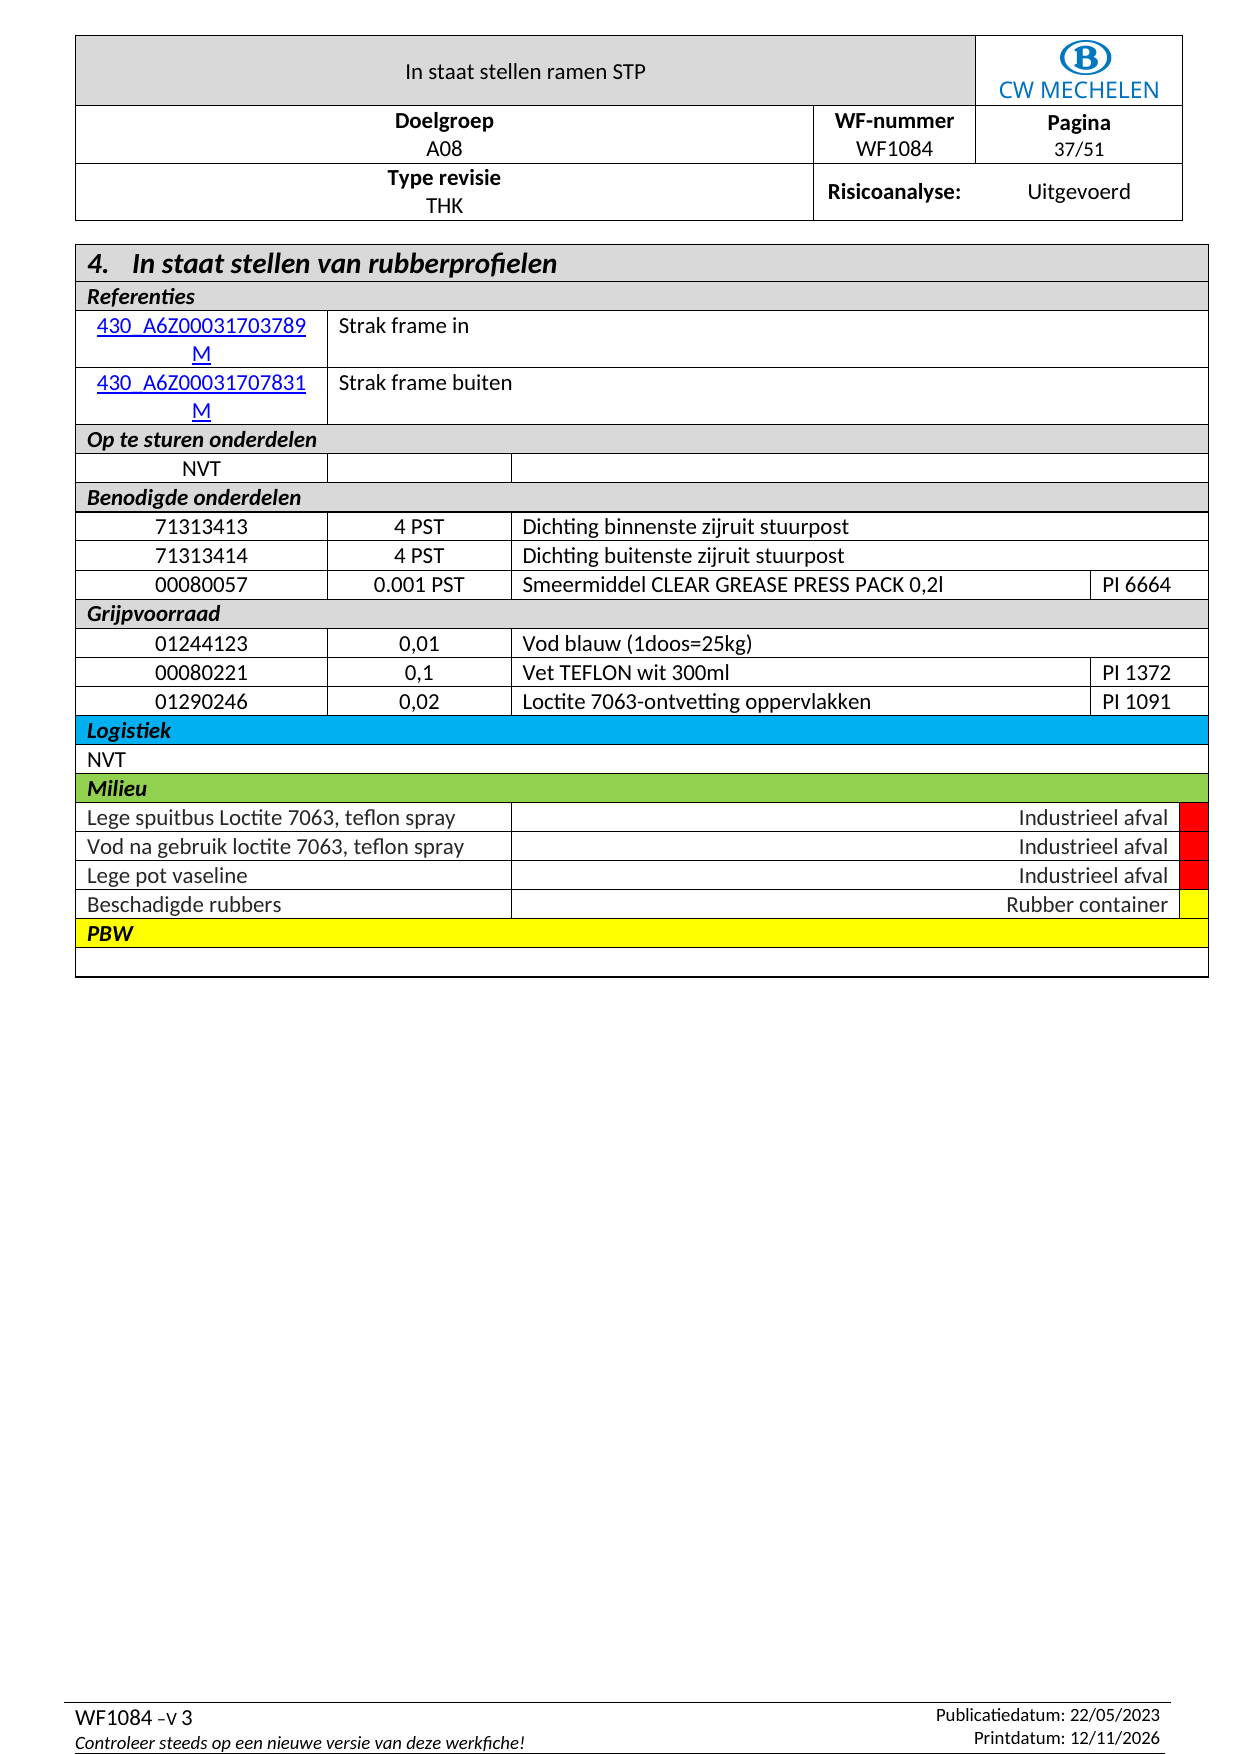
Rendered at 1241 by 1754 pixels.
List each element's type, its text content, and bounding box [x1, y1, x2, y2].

table_cell 01290246 [76, 687, 327, 715]
table_cell Industrieel afval [512, 803, 1179, 831]
table_cell Lege pot vaseline [76, 861, 511, 889]
table_cell Beschadigde rubbers [76, 890, 511, 918]
table_cell Benodigde onderdelen [76, 483, 1208, 511]
table_cell PI 1372 [1091, 658, 1208, 686]
table_cell Rubber container [512, 890, 1179, 918]
picture [1060, 40, 1112, 75]
table_cell [1180, 890, 1208, 918]
table_cell Lege spuitbus Loctite 7063, teflon spray [76, 803, 511, 831]
table_cell [76, 948, 1208, 976]
table_cell 0,1 [328, 658, 511, 686]
table_cell 0.001 PST [328, 571, 511, 598]
table_cell Strak frame in [328, 311, 1208, 367]
table_cell Loctite 7063-ontvetting oppervlakken [512, 687, 1090, 715]
table_cell Dichting binnenste zijruit stuurpost [512, 513, 1208, 540]
table_cell NVT [76, 454, 327, 482]
table_cell Industrieel afval [512, 832, 1179, 860]
table_cell Strak frame buiten [328, 368, 1208, 424]
table_cell Dichting buitenste zijruit stuurpost [512, 541, 1208, 569]
table_cell [1180, 832, 1208, 860]
table_cell Smeermiddel CLEAR GREASE PRESS PACK 0,2l [512, 571, 1090, 598]
table_cell 71313413 [76, 513, 327, 540]
table_cell [1180, 803, 1208, 831]
table_cell PBW [76, 919, 1208, 947]
table_cell [1180, 861, 1208, 889]
table_cell 0,02 [328, 687, 511, 715]
table_cell 0,01 [328, 629, 511, 657]
table_cell 4 PST [328, 541, 511, 569]
table_cell 00080057 [76, 571, 327, 598]
table_cell Op te sturen onderdelen [76, 425, 1208, 453]
table_cell Vod na gebruik loctite 7063, teflon spray [76, 832, 511, 860]
table_cell [512, 454, 1208, 482]
table_cell 01244123 [76, 629, 327, 657]
table_cell 430_A6Z00031703789M [76, 311, 327, 367]
table_cell PI 1091 [1091, 687, 1208, 715]
table_cell Logistiek [76, 716, 1208, 744]
table_cell [328, 454, 511, 482]
table_cell 71313414 [76, 541, 327, 569]
table_cell 430_A6Z00031707831M [76, 368, 327, 424]
table_cell Vod blauw (1doos=25kg) [512, 629, 1208, 657]
table_cell Grijpvoorraad [76, 600, 1208, 628]
table_header In staat stellen van rubberprofielen [76, 245, 1208, 281]
table_cell Vet TEFLON wit 300ml [512, 658, 1090, 686]
table_cell NVT [76, 745, 1208, 773]
table_cell Referenties [76, 282, 1208, 310]
table_cell Milieu [76, 774, 1208, 802]
table_cell PI 6664 [1091, 571, 1208, 598]
table_cell Industrieel afval [512, 861, 1179, 889]
table_cell 00080221 [76, 658, 327, 686]
table_cell 4 PST [328, 513, 511, 540]
